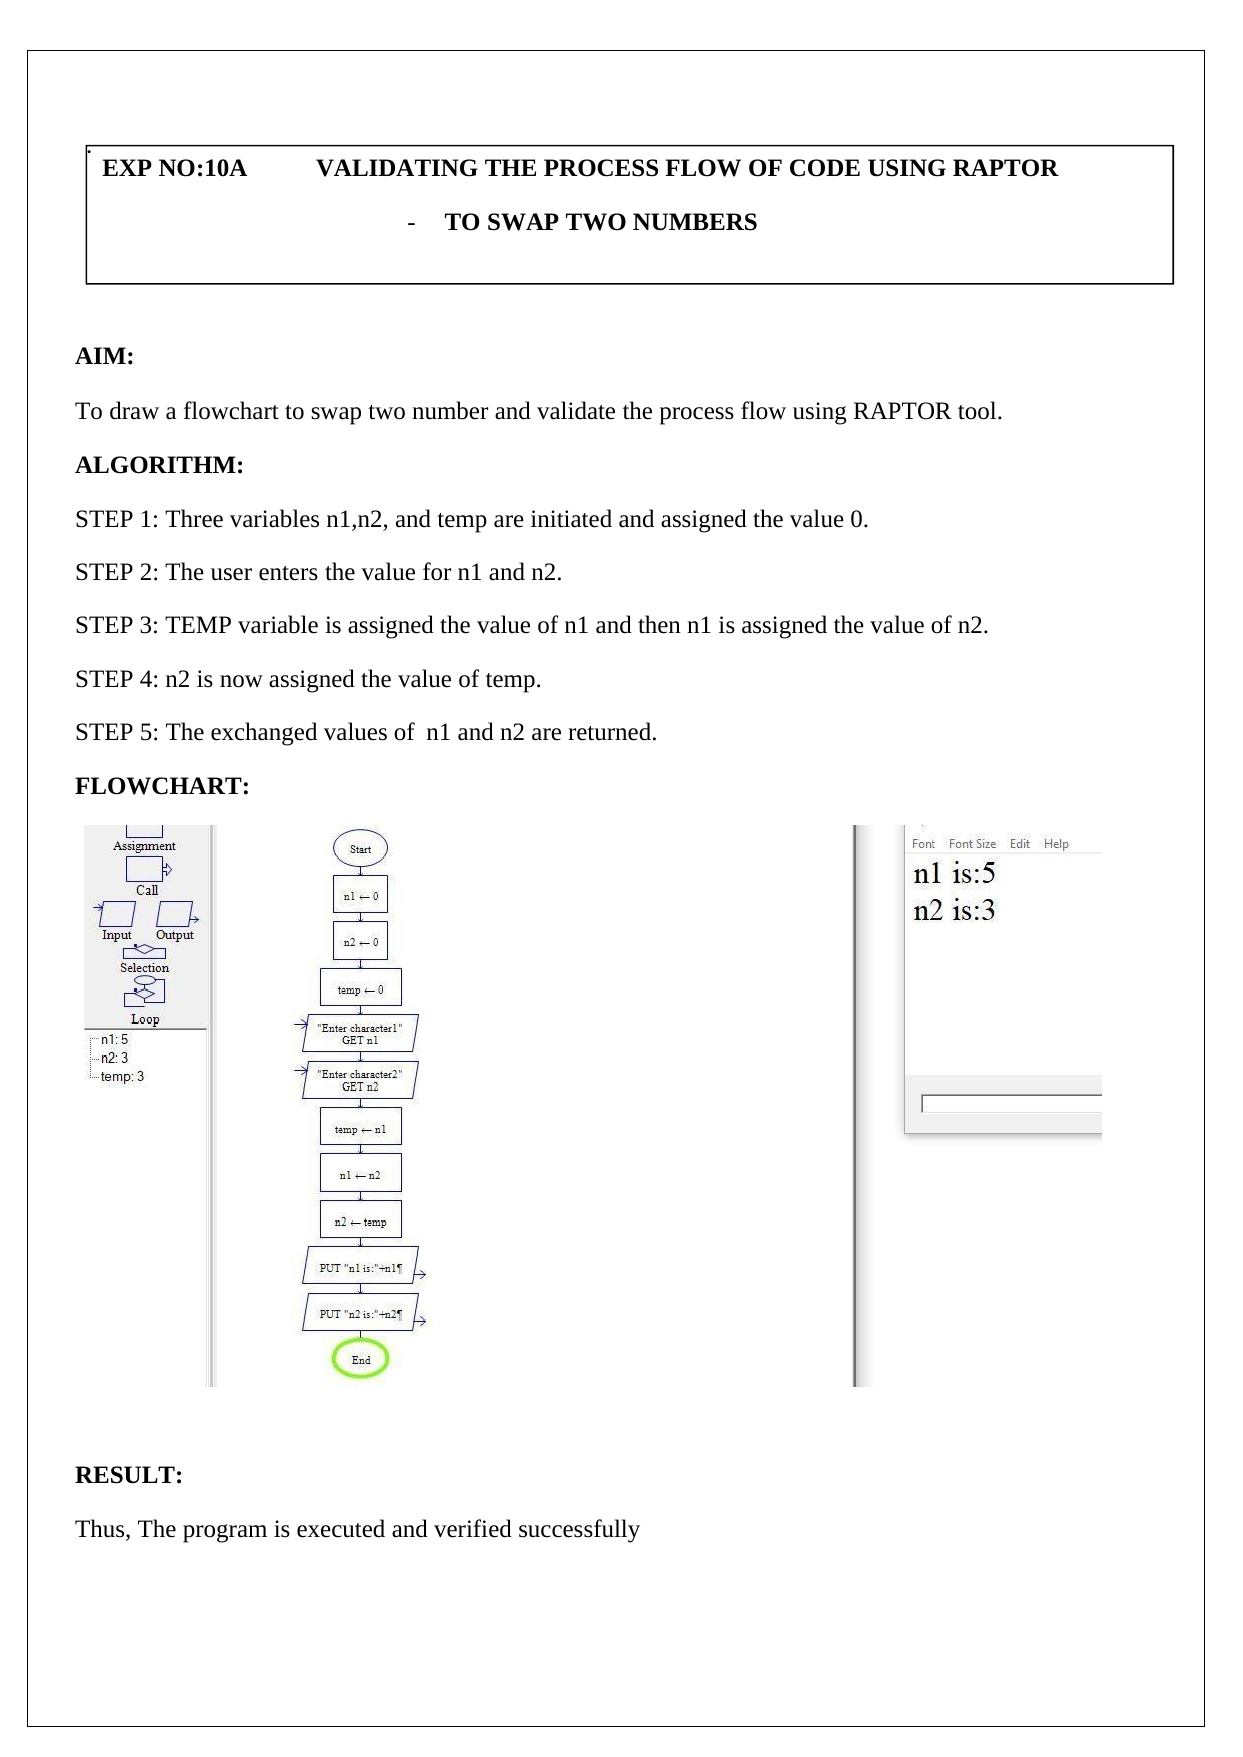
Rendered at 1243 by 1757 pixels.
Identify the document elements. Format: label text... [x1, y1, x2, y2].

text STEP 1: Three variables n1,n2, and temp are initiated and assigned the value 0. STEP 2: The user enters the value for n1 and n2. [75, 504, 871, 586]
subtitle ALGORITHM: [75, 450, 1204, 478]
picture [84, 825, 1102, 1387]
text RESULT: [75, 1460, 1204, 1489]
text STEP 5: The exchanged values of n1 and n2 are returned. [75, 718, 1204, 746]
text Thus, The program is executed and verified successfully [75, 1514, 1204, 1543]
text To draw a flowchart to swap two number and validate the process flow using RAPTOR tool. [75, 396, 1204, 424]
text STEP 3: TEMP variable is assigned the value of n1 and then n1 is assigned the value of n2. STEP 4: n2 is now assigned the value of temp. [75, 611, 992, 693]
subtitle FLOWCHART: [75, 771, 1204, 800]
subtitle AIM: [75, 341, 1204, 370]
